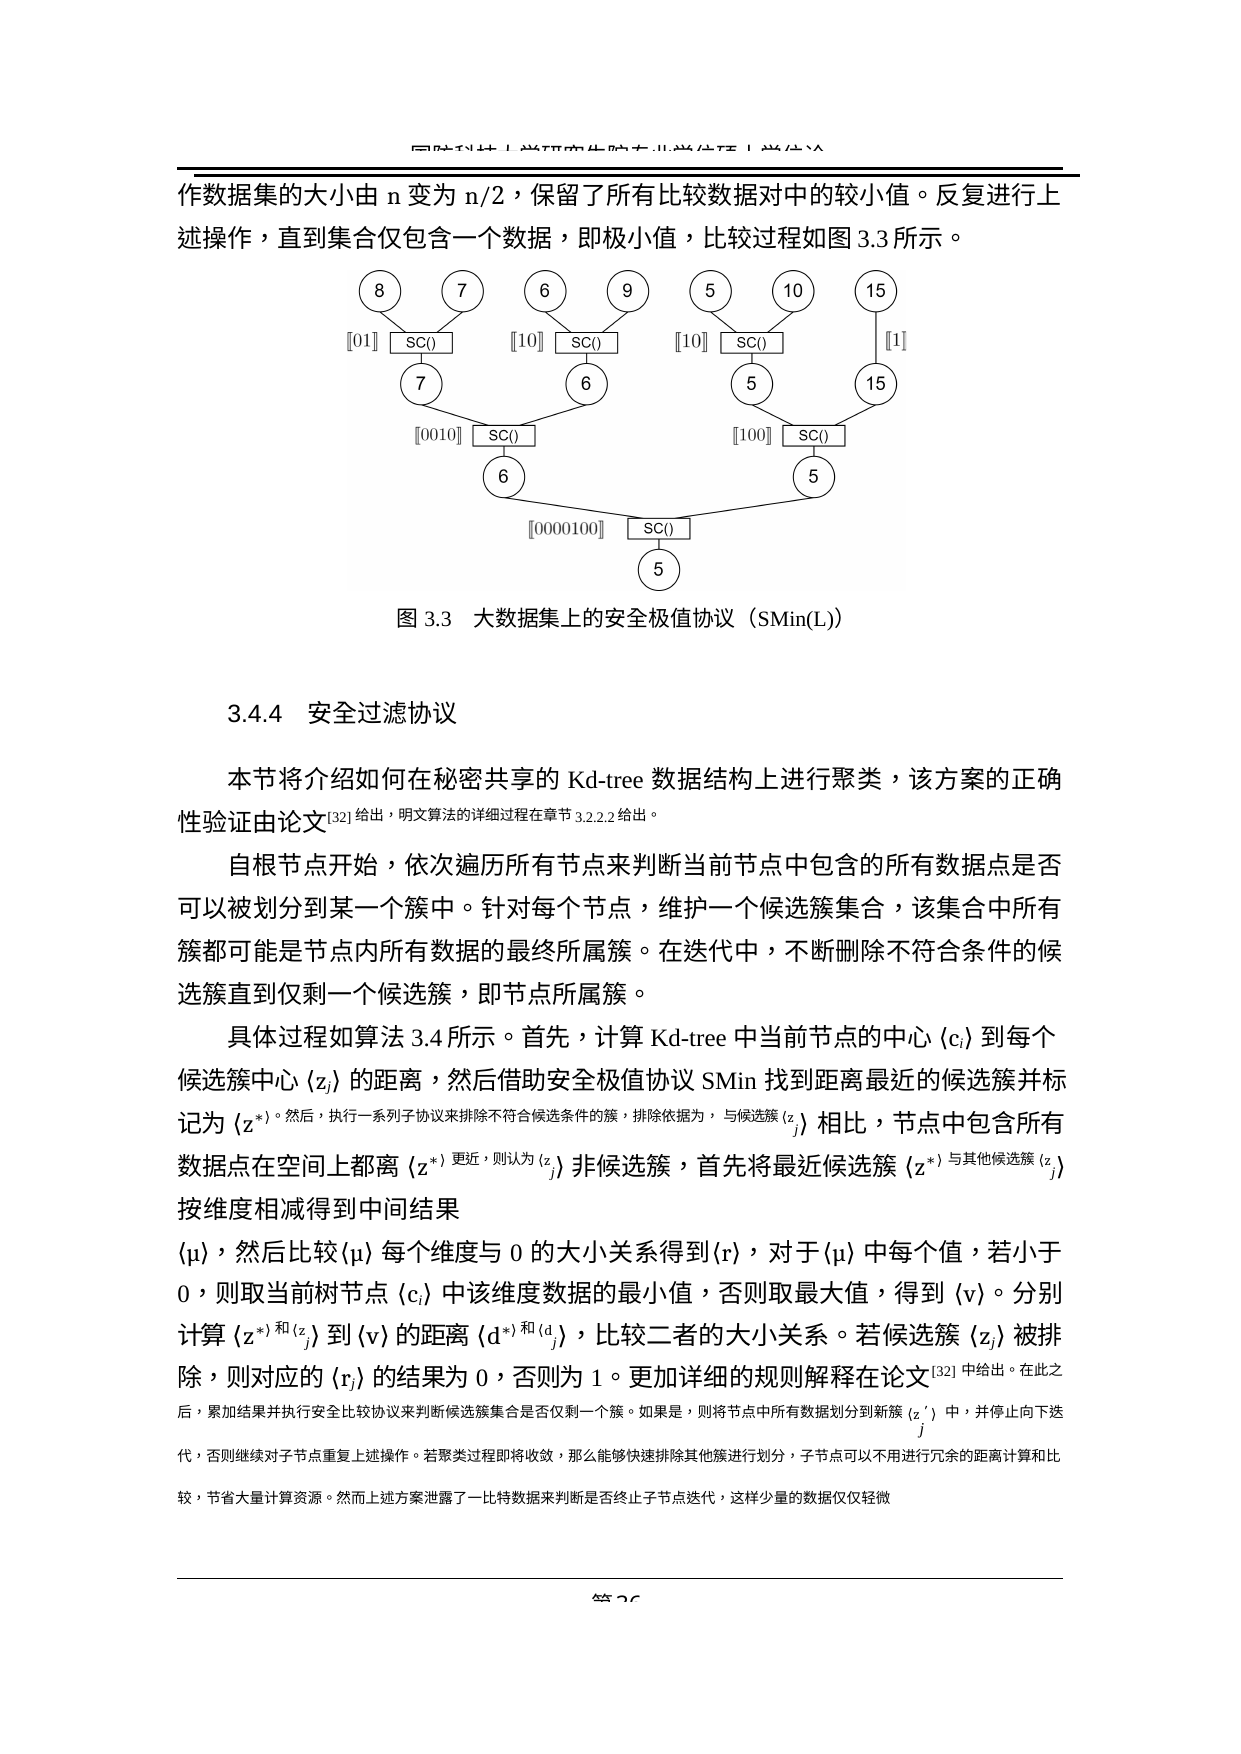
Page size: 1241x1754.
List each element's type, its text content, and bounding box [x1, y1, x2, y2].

text 具体过程如算法3.4所示。首先，计算 Kd-tree 中当前节点的中心 ⟨ci⟩ 到每个候选簇中心 ⟨zj⟩ 的距离，然后借助安全极值协议 SMin 找到距离最近的候选簇并标记为 ⟨z∗⟩。然后，执行一系列子协议来排除不符合候选条件的簇，排除依据为， 与候选簇 ⟨zj⟩ 相比，节点中包含所有数据点在空间上都离 ⟨z∗⟩ 更近，则认为 ⟨zj⟩ 非候选簇，首先将最近候选簇 ⟨z∗⟩ 与其他候选簇 ⟨zj⟩ 按维度相减得到中间结果 [177, 1019, 1081, 1225]
text 作数据集的大小由 n 变为 n/2，保留了所有比较数据对中的较小值。反复进行上述操作，直到集合仅包含一个数据，即极小值，比较过程如图3.3所示。 [177, 177, 1063, 254]
picture [347, 270, 907, 591]
list 安全过滤协议 [227, 696, 1094, 730]
text 本节将介绍如何在秘密共享的Kd-tree 数据结构上进行聚类，该方案的正确性验证由论文[32] 给出，明文算法的详细过程在章节3.2.2.2给出。 [177, 762, 1063, 839]
text 自根节点开始，依次遍历所有节点来判断当前节点中包含的所有数据点是否可以被划分到某一个簇中。针对每个节点，维护一个候选簇集合，该集合中所有簇都可能是节点内所有数据的最终所属簇。在迭代中，不断删除不符合条件的候选簇直到仅剩一个候选簇，即节点所属簇。 [177, 848, 1063, 1011]
text ⟨µ⟩，然后比较⟨µ⟩ 每个维度与 0 的大小关系得到⟨r⟩，对于⟨µ⟩ 中每个值，若小于0，则取当前树节点 ⟨ci⟩ 中该维度数据的最小值，否则取最大值，得到 ⟨v⟩。分别计算 ⟨z∗⟩ 和 ⟨zj⟩ 到 ⟨v⟩ 的距离 ⟨d∗⟩ 和 ⟨dj⟩，比较二者的大小关系。若候选簇 ⟨zj⟩ 被排除，则对应的 ⟨rj⟩ 的结果为 0，否则为 1。更加详细的规则解释在论文[32] 中给出。在此之后，累加结果并执行安全比较协议来判断候选簇集合是否仅剩一个簇。如果是，则将节点中所有数据划分到新簇 ⟨zj′ ⟩ 中，并停止向下迭代，否则继续对子节点重复上述操作。若聚类过程即将收敛，那么能够快速排除其他簇进行划分，子节点可以不用进行冗余的距离计算和比较，节省大量计算资源。然而上述方案泄露了一比特数据来判断是否终止子节点迭代，这样少量的数据仅仅轻微 [177, 1234, 1063, 1522]
